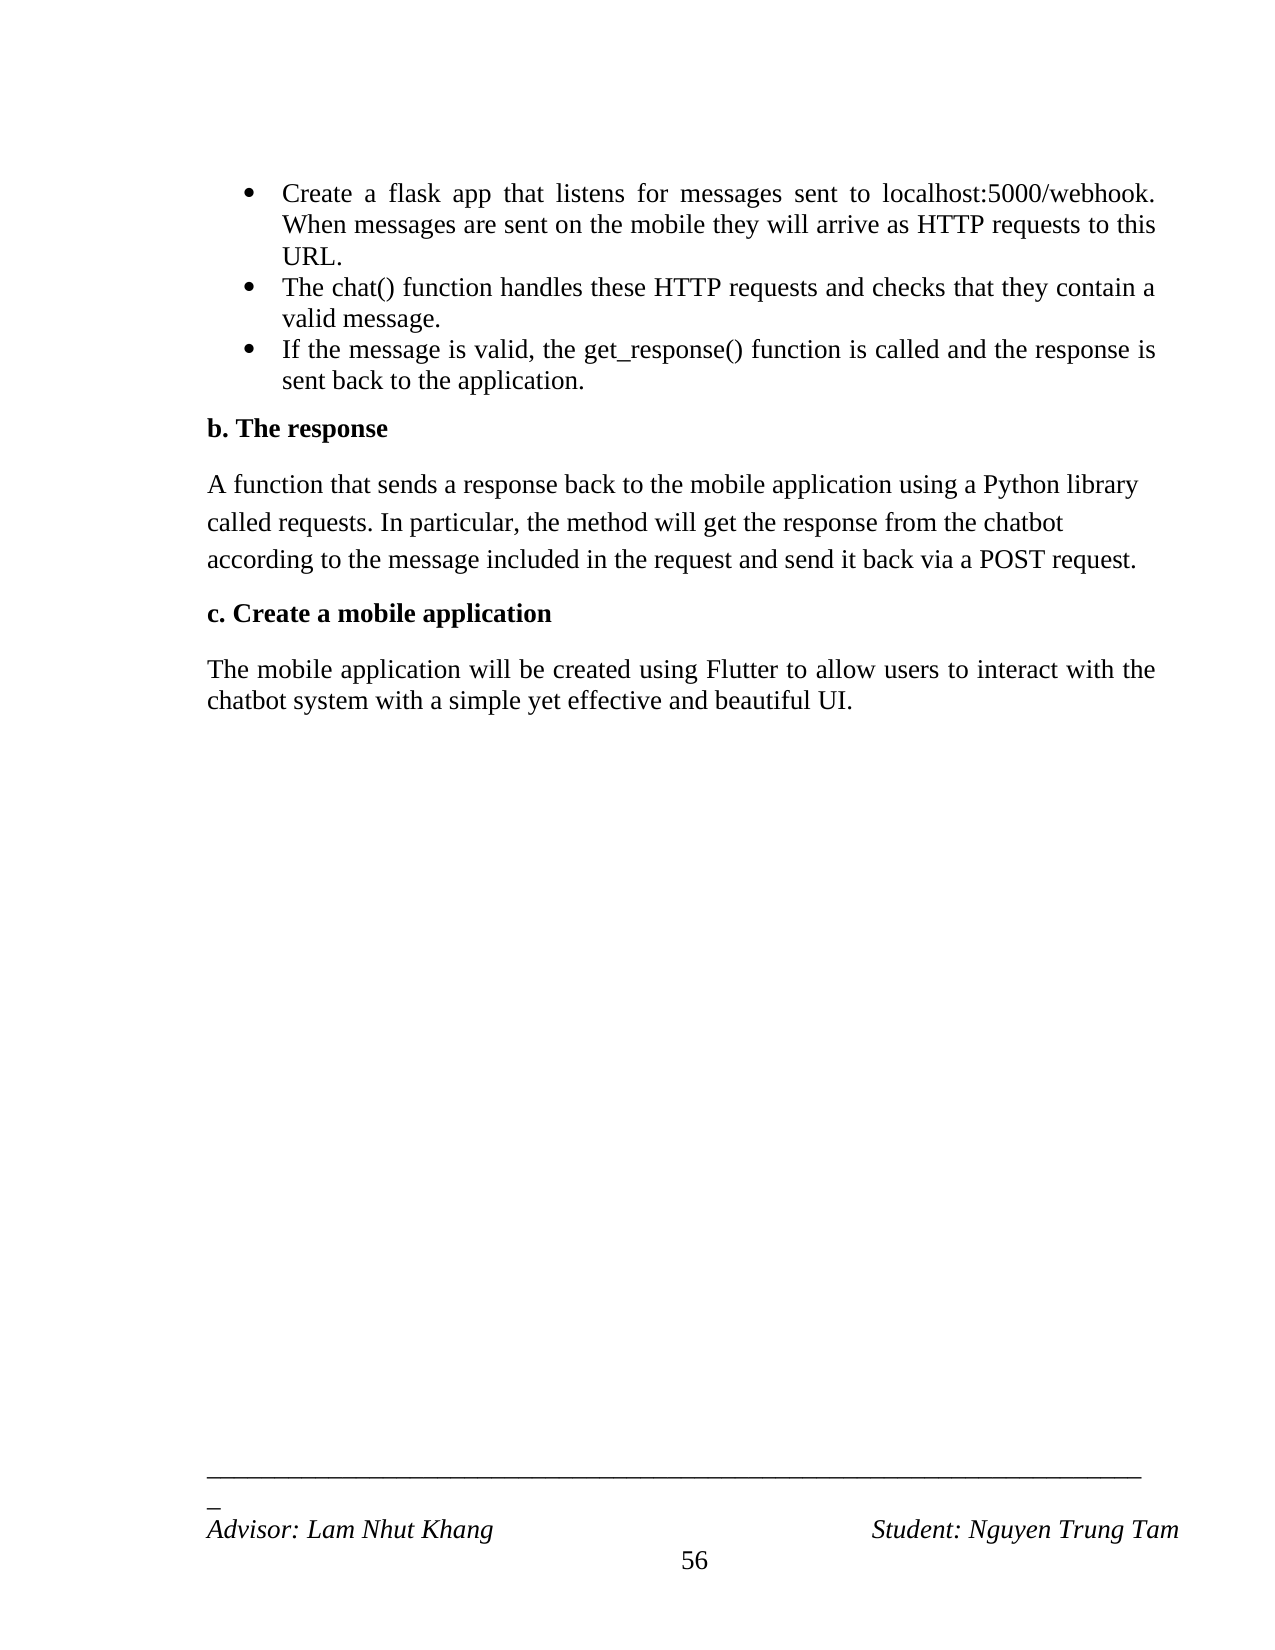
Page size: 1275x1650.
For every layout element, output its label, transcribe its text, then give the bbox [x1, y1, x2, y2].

subtitle The response [207, 412, 1157, 443]
text A function that sends a response back to the mobile application using a Python library called requests. In particular, the method will get the response from the chatbot according to the message included in the request and send it back via a POST request. [207, 468, 1157, 574]
list Create a flask app that listens for messages sent to localhost:5000/webhook. When messages are sent on the mobile they will arrive as HTTP requests to this URL. [244, 177, 1157, 271]
subtitle Create a mobile application [207, 597, 1157, 628]
list If the message is valid, the get_response() function is called and the response is sent back to the application. [244, 333, 1157, 396]
text The mobile application will be created using Flutter to allow users to interact with the chatbot system with a simple yet effective and beautiful UI. [207, 653, 1157, 715]
list The chat() function handles these HTTP requests and checks that they contain a valid message. [244, 271, 1157, 333]
